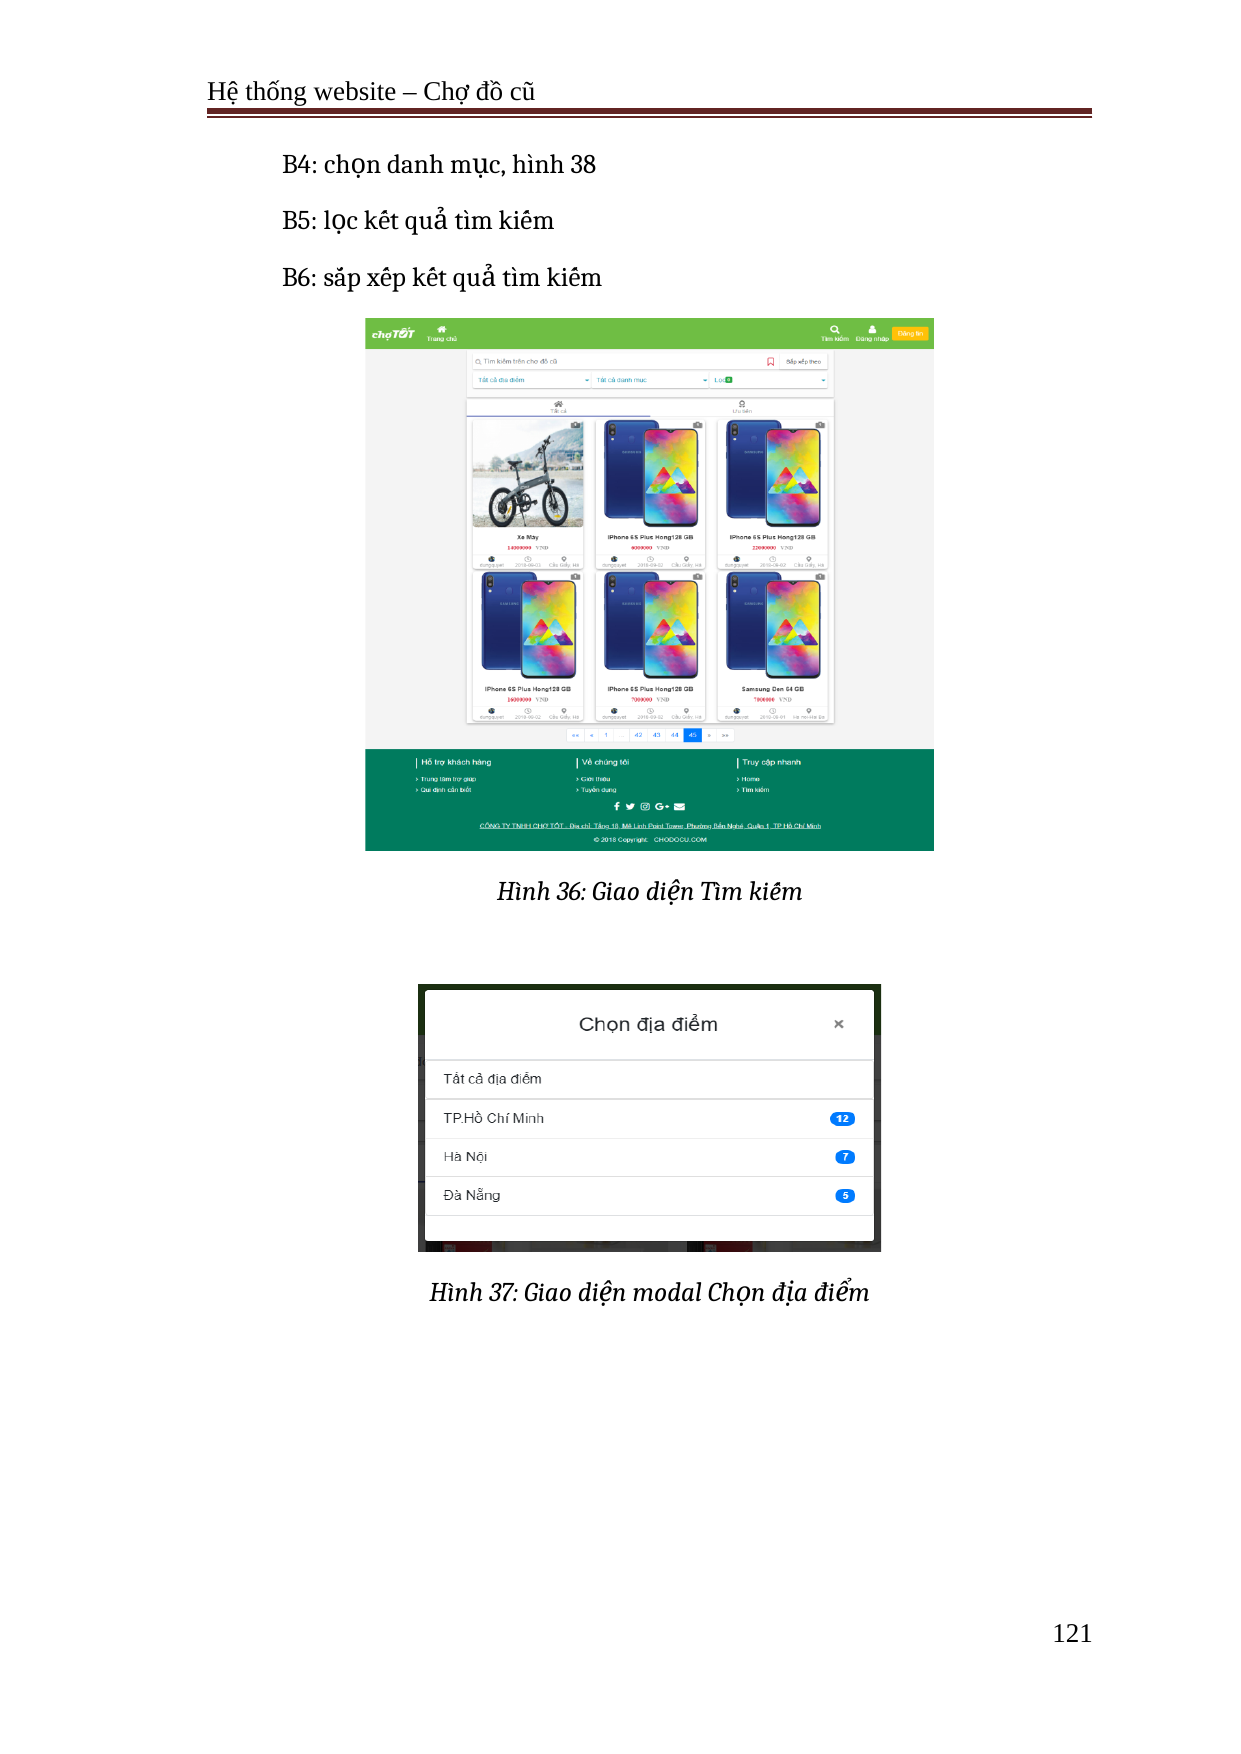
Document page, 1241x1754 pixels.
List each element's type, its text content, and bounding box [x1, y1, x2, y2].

text B5: lọc kết quả tìm kiếm [207, 205, 1092, 236]
picture [365, 318, 934, 851]
text Hình 36: Giao diện Tìm kiếm [207, 876, 1092, 907]
picture [418, 984, 882, 1252]
text B6: sắp xếp kết quả tìm kiếm [207, 262, 1092, 293]
text Hình 37: Giao diện modal Chọn địa điểm [207, 1277, 1092, 1309]
text B4: chọn danh mục, hình 38 [207, 149, 1092, 180]
